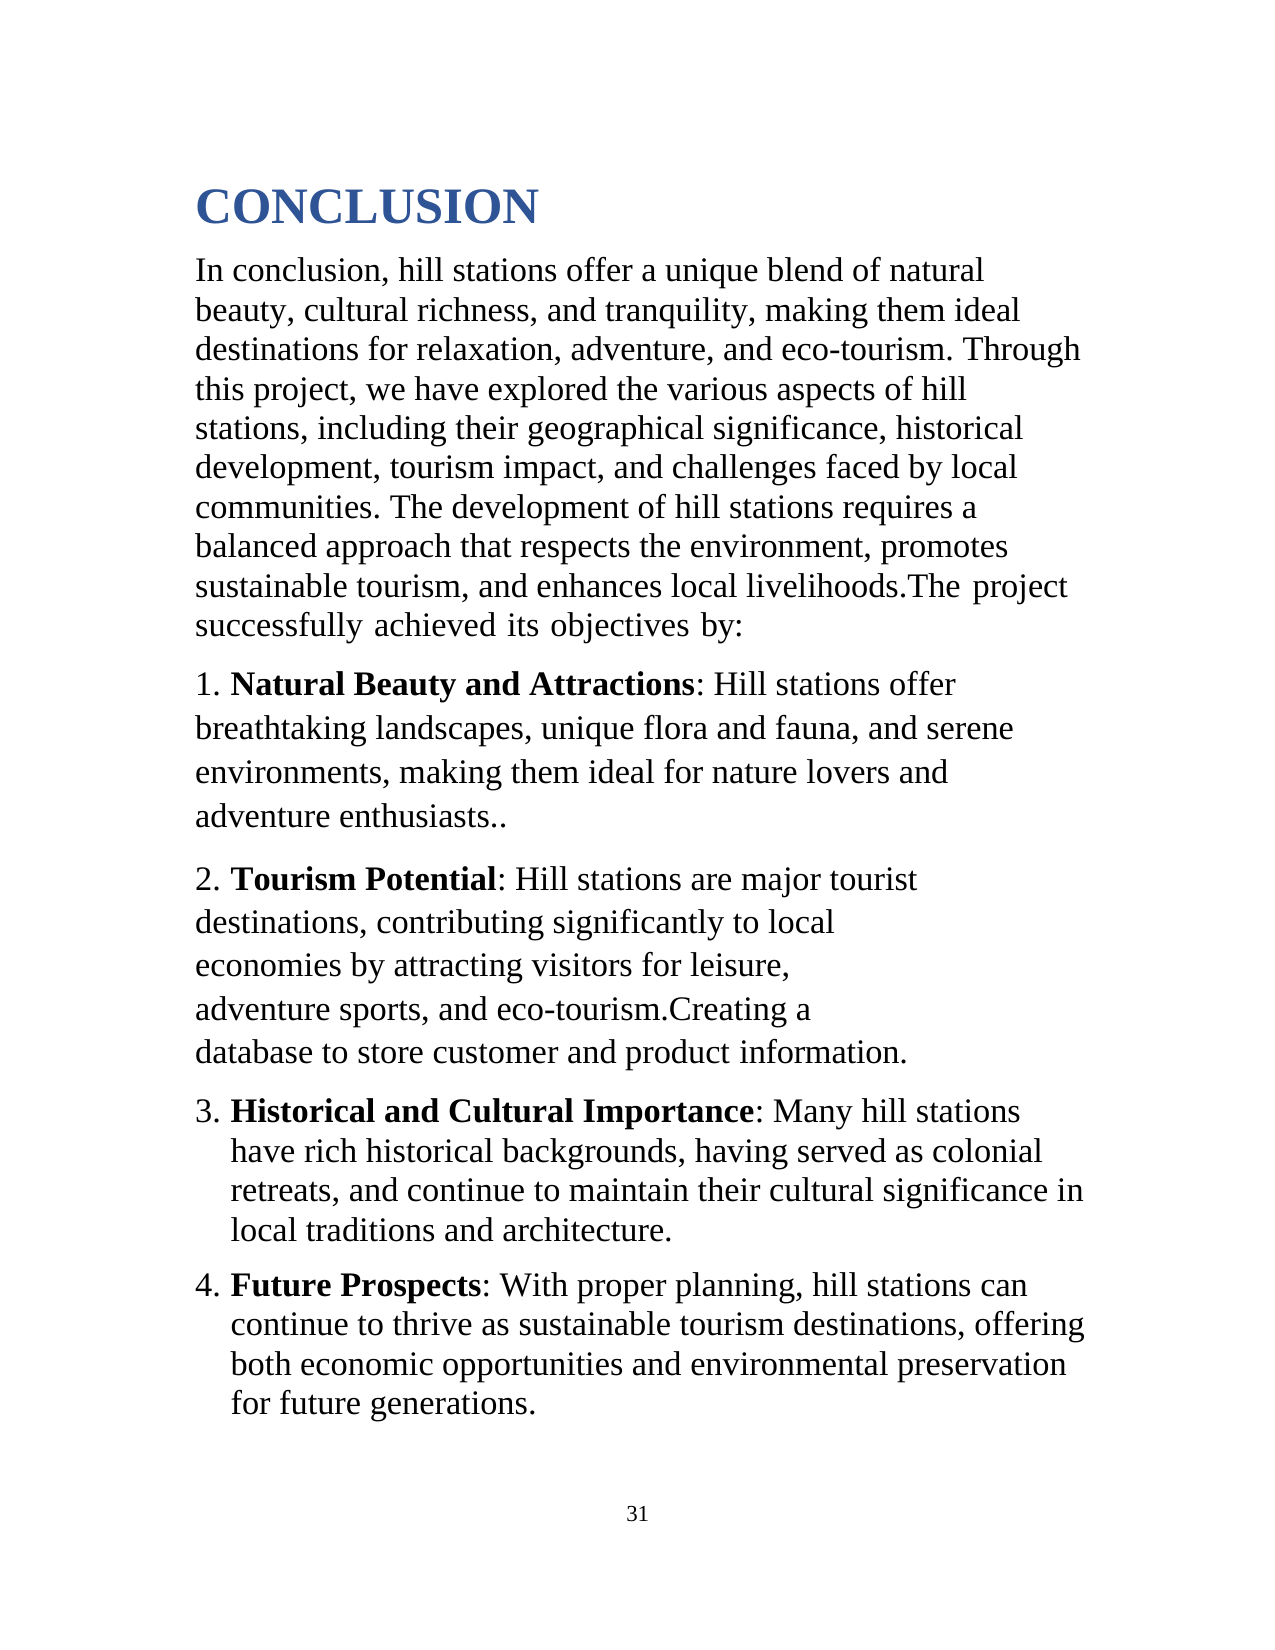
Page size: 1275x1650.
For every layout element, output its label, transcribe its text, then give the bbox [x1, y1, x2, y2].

list Natural Beauty and Attractions: Hill stations offer breathtaking landscapes, unique flora and fauna, and serene environments, making them ideal for nature lovers and adventure enthusiasts.. [195, 664, 1032, 834]
list Tourism Potential: Hill stations are major tourist destinations, contributing significantly to local economies by attracting visitors for leisure, adventure sports, and eco-tourism.Creating a database to store customer and product information. [195, 858, 934, 1071]
list Historical and Cultural Importance: Many hill stations have rich historical backgrounds, having served as colonial retreats, and continue to maintain their cultural significance in local traditions and architecture. [195, 1091, 1087, 1248]
list Future Prospects: With proper planning, hill stations can continue to thrive as sustainable tourism destinations, offering both economic opportunities and environmental preservation for future generations. [195, 1264, 1087, 1422]
subtitle CONCLUSION [195, 176, 1087, 234]
text In conclusion, hill stations offer a unique blend of natural beauty, cultural richness, and tranquility, making them ideal destinations for relaxation, adventure, and eco-tourism. Through this project, we have explored the various aspects of hill stations, including their geographical significance, historical development, tourism impact, and challenges faced by local communities. The development of hill stations requires a balanced approach that respects the environment, promotes sustainable tourism, and enhances local livelihoods.The project successfully achieved its objectives by: [195, 249, 1087, 644]
